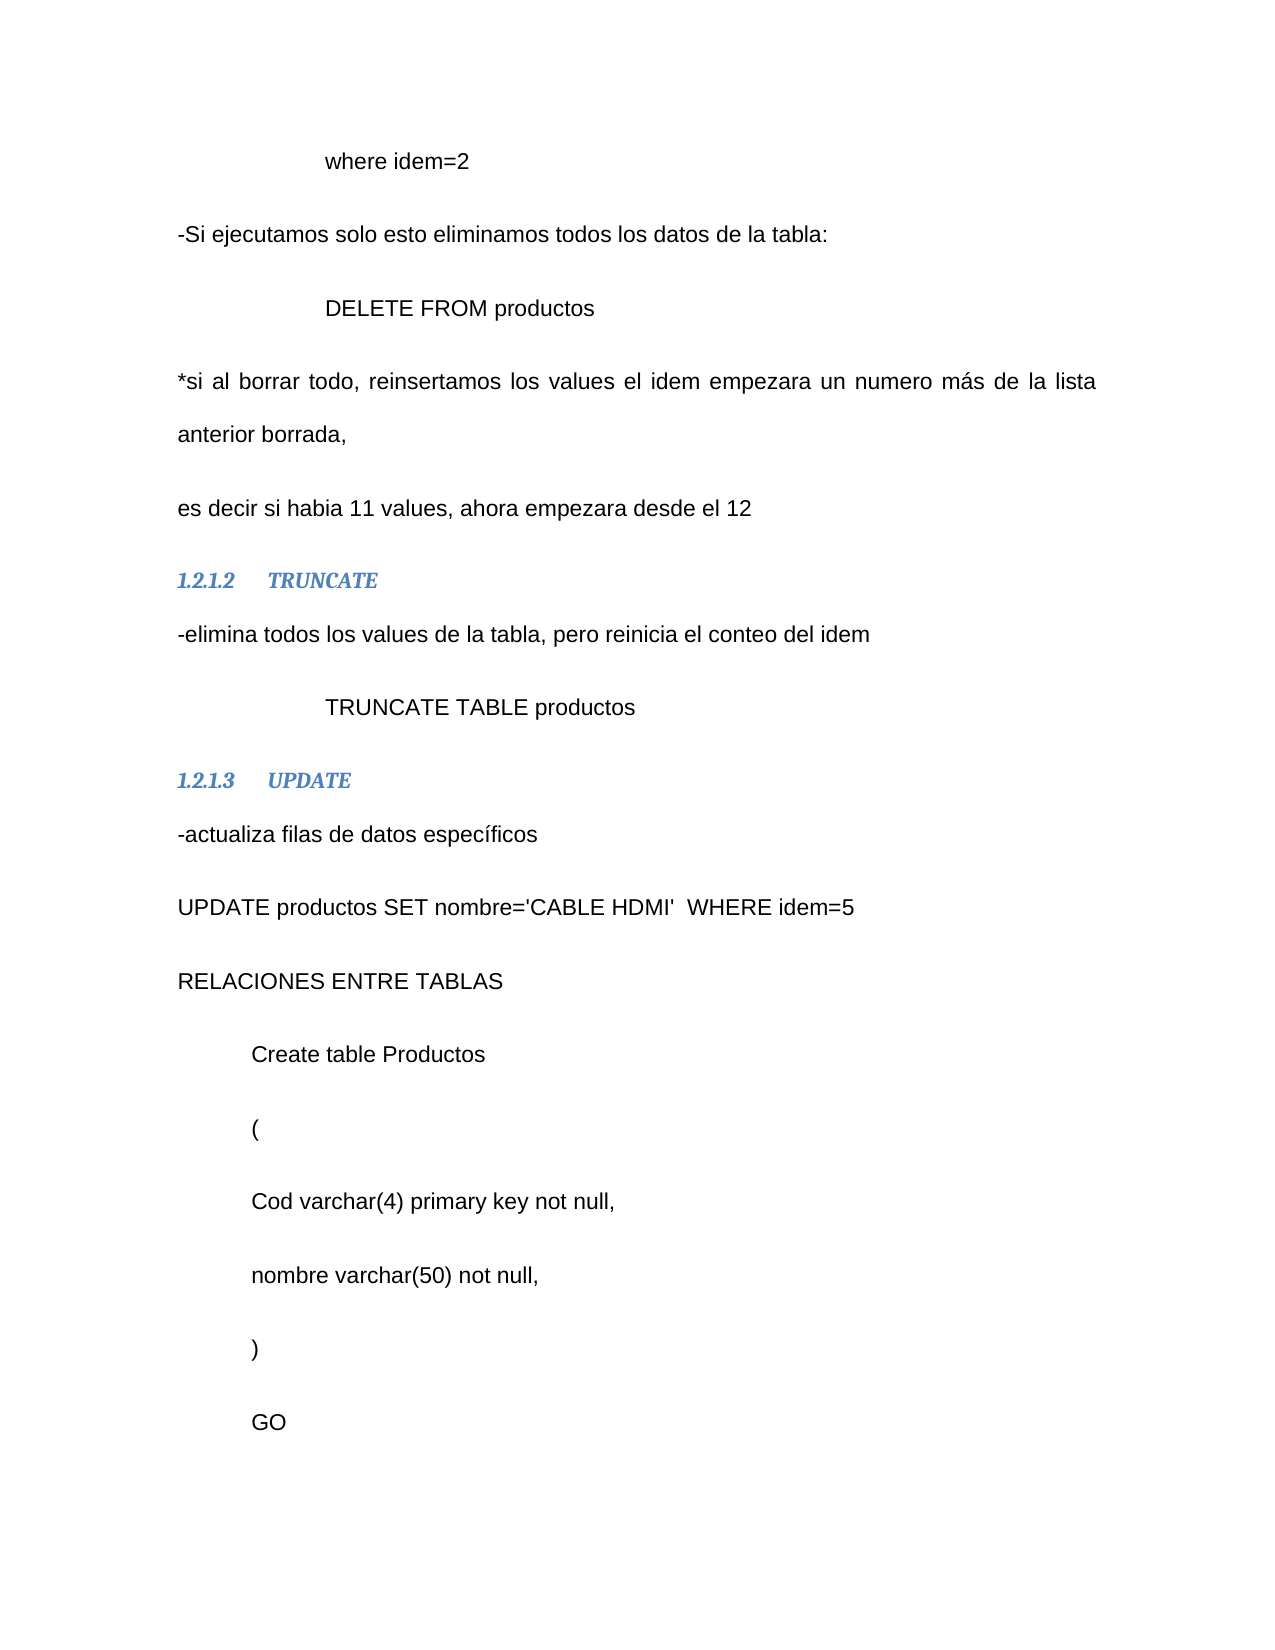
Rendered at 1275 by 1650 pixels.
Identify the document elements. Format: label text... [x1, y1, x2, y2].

text -Si ejecutamos solo esto eliminamos todos los datos de la tabla: [177, 221, 1098, 247]
text ( [177, 1115, 1098, 1141]
text RELACIONES ENTRE TABLAS [177, 968, 1098, 994]
text Create table Productos [177, 1041, 1098, 1067]
text Cod varchar(4) primary key not null, [177, 1188, 1098, 1214]
subtitle TRUNCATE [177, 568, 1098, 594]
text UPDATE productos SET nombre='CABLE HDMI' WHERE idem=5 [177, 894, 1098, 920]
subtitle UPDATE [177, 768, 1098, 794]
text nombre varchar(50) not null, [177, 1262, 1098, 1288]
text es decir si habia 11 values, ahora empezara desde el 12 [177, 494, 1098, 521]
text -elimina todos los values de la tabla, pero reinicia el conteo del idem [177, 621, 1098, 647]
text ) [177, 1335, 1098, 1362]
text where idem=2 [177, 148, 1098, 174]
text DELETE FROM productos [177, 295, 1098, 321]
text GO [177, 1409, 1098, 1435]
text *si al borrar todo, reinsertamos los values el idem empezara un numero más de la lista anterior borrada, [177, 368, 1098, 447]
text -actualiza filas de datos específicos [177, 821, 1098, 847]
text TRUNCATE TABLE productos [177, 694, 1098, 721]
